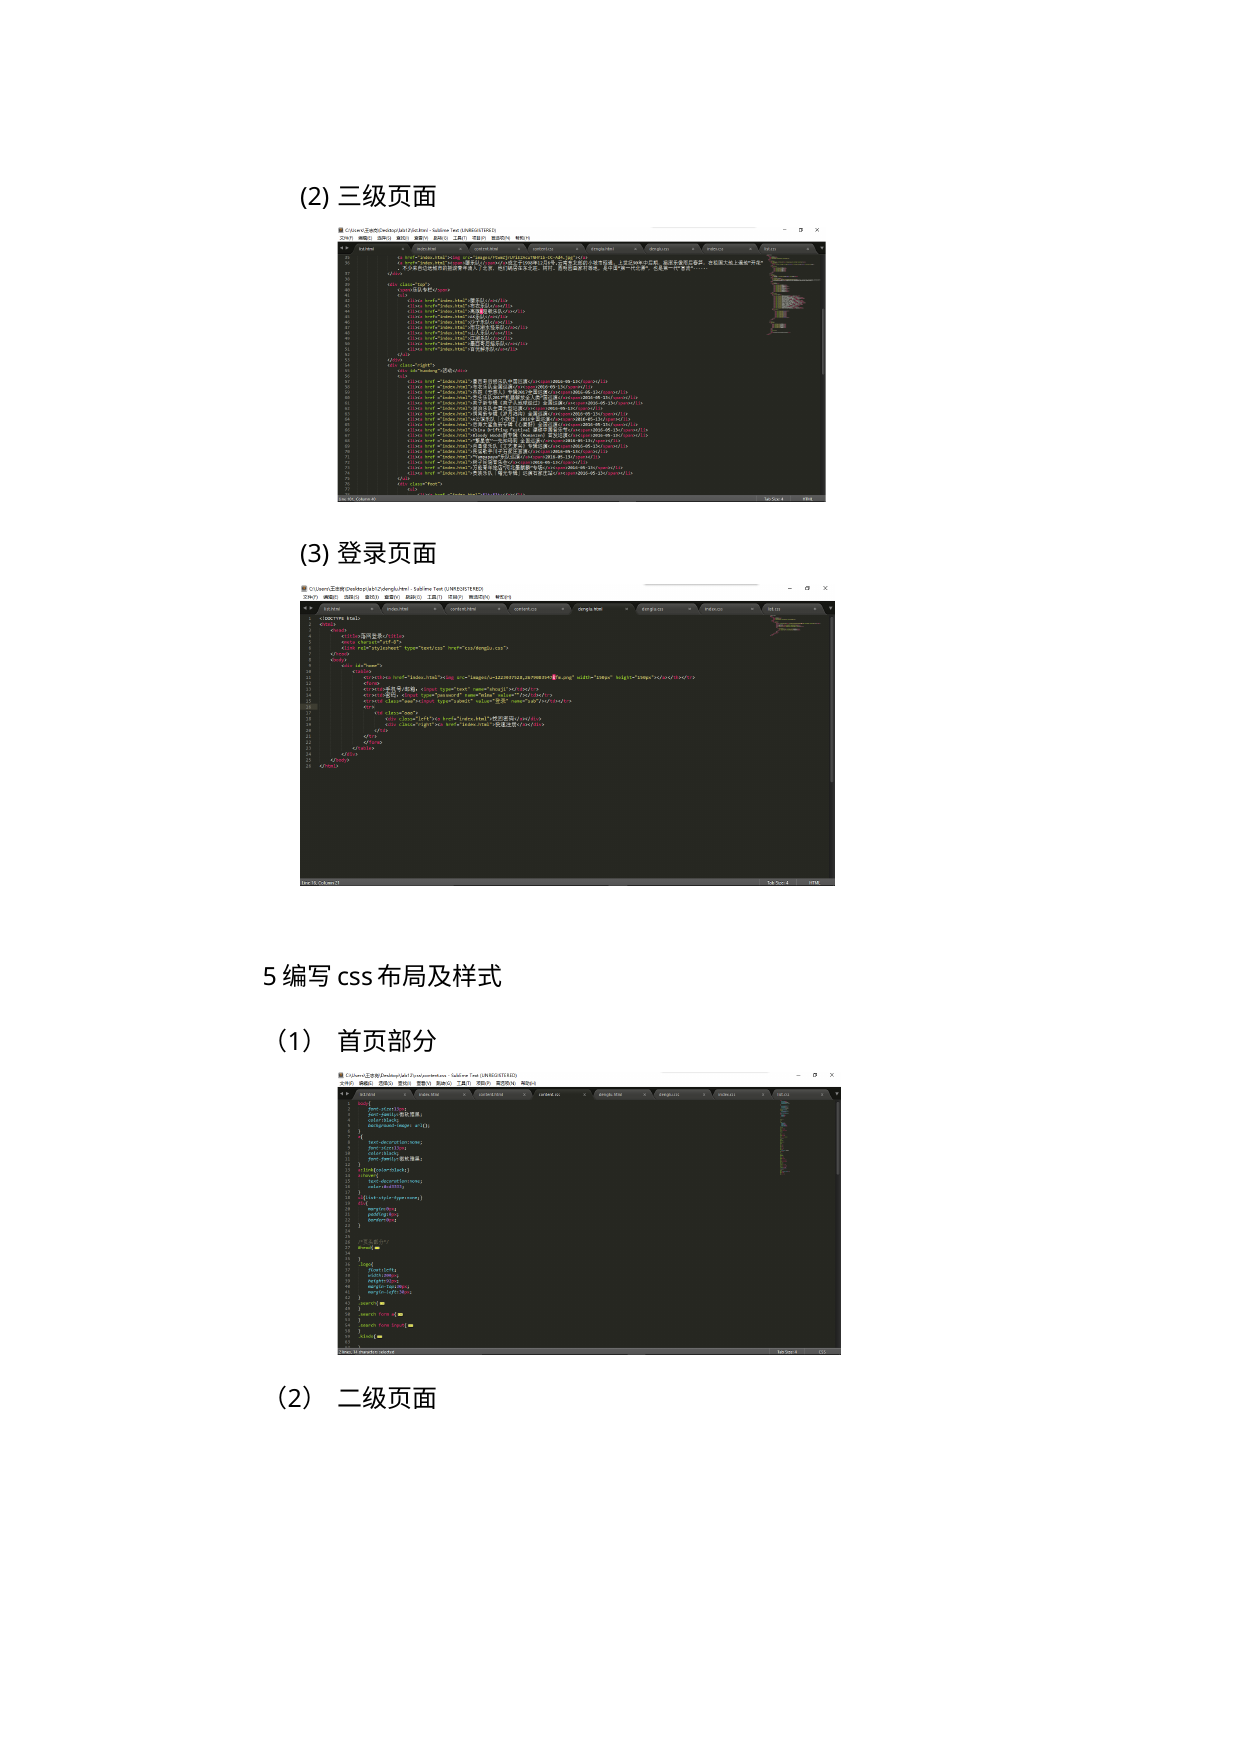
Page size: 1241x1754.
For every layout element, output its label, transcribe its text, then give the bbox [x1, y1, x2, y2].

list 三级页面 [300, 162, 1053, 227]
list 首页部分 [262, 1007, 1053, 1072]
list 5编写css布局及样式 [262, 942, 1053, 1007]
picture [337, 227, 826, 502]
list 二级页面 [262, 1364, 1053, 1429]
picture [300, 584, 835, 886]
list 登录页面 [300, 519, 1053, 584]
picture [337, 1072, 841, 1355]
